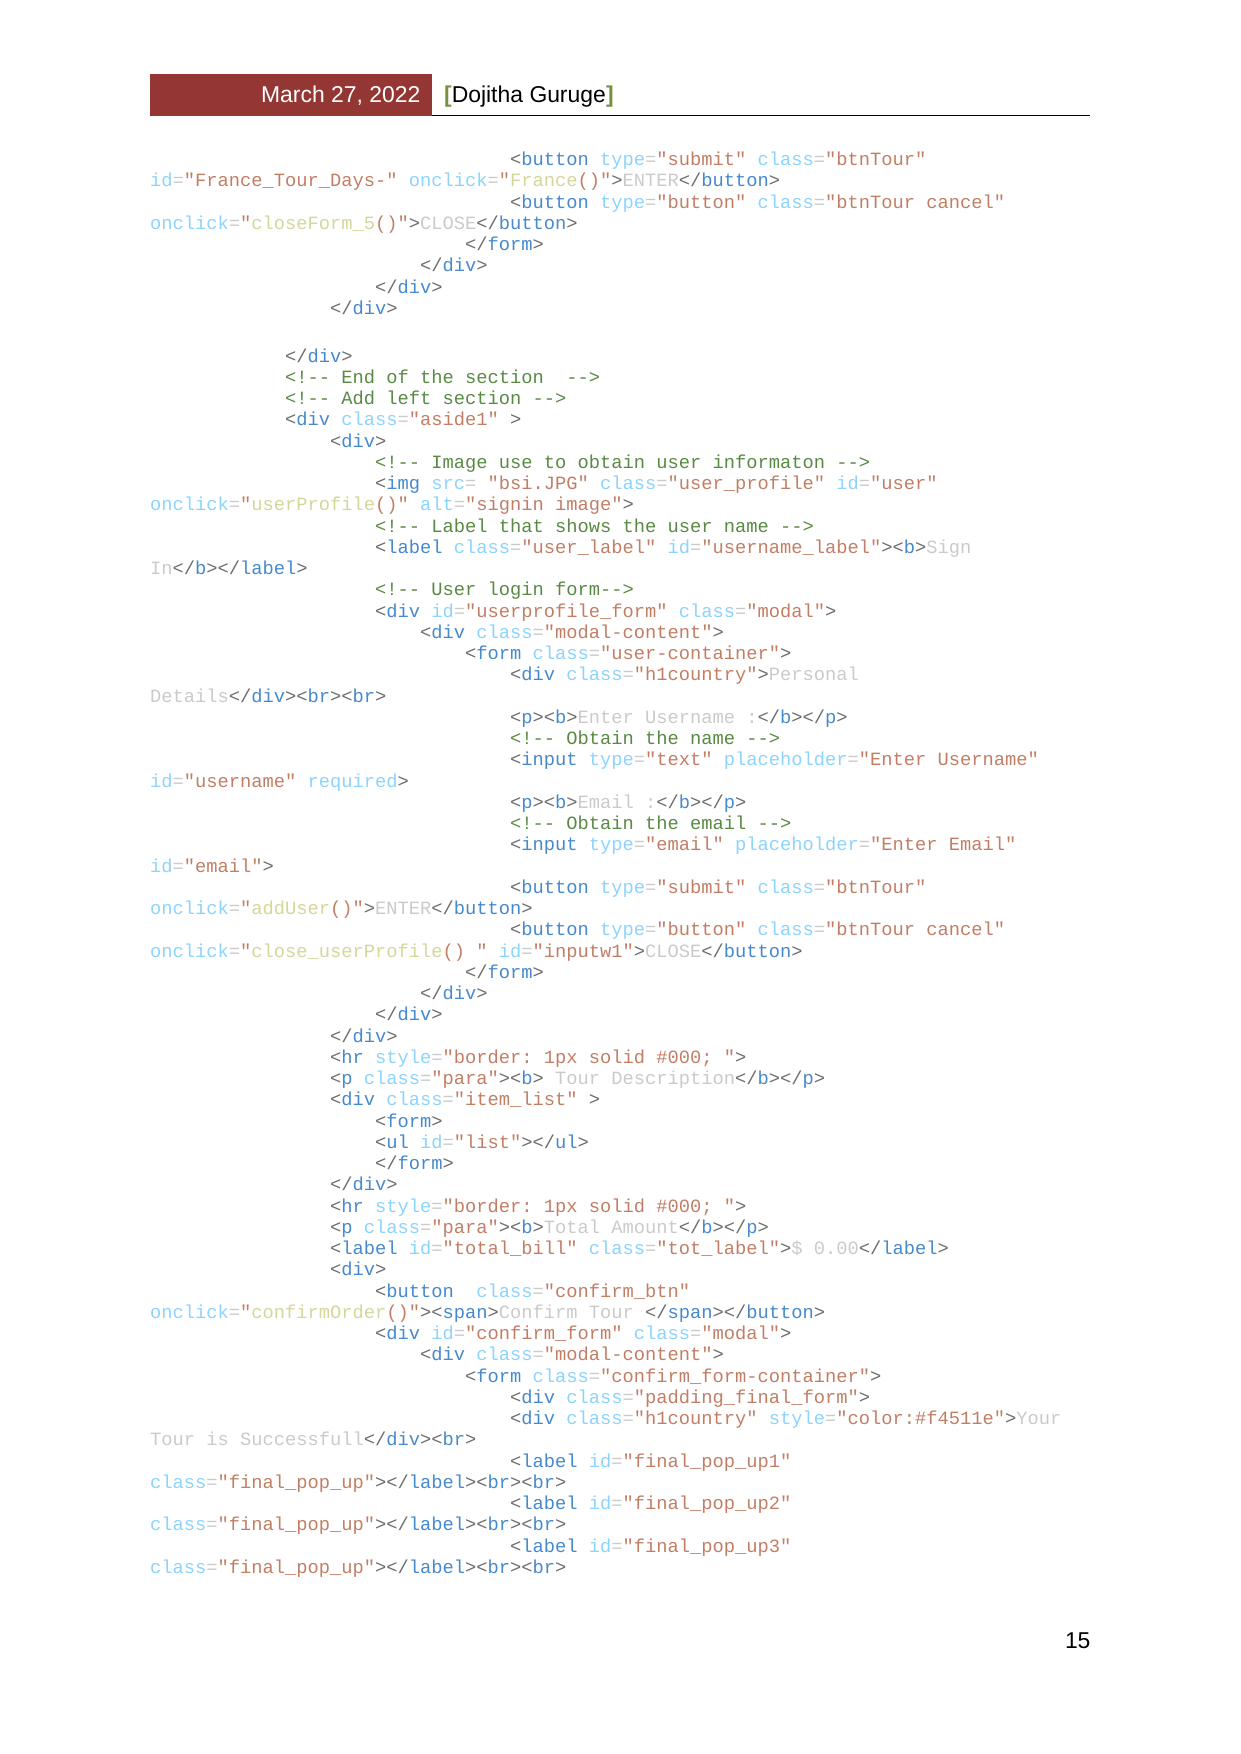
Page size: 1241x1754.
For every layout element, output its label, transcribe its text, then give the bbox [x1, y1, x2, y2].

text <!-- Image use to obtain user informaton --> [150, 453, 1090, 474]
text </div> [150, 1026, 1090, 1048]
text <input type="email" placeholder="Enter Email" id="email"> [150, 835, 1090, 878]
text <input type="text" placeholder="Enter Username" id="username" required> [150, 750, 1090, 793]
text <ul id="list"></ul> [150, 1133, 1090, 1154]
text <p><b>Email :</b></p> [150, 793, 1090, 814]
text <div class="h1country" style="color:#f4511e">Your Tour is Successfull</div><br> [150, 1409, 1090, 1451]
text </form> [150, 963, 1090, 984]
text </div> [150, 346, 1090, 368]
text <!-- Obtain the email --> [150, 814, 1090, 835]
text <form class="user-container"> [150, 644, 1090, 665]
text <button type="submit" class="btnTour" onclick="addUser()">ENTER</button> [150, 878, 1090, 920]
text <div class="padding_final_form"> [150, 1388, 1090, 1409]
text <div id="confirm_form" class="modal"> [150, 1324, 1090, 1345]
text </div> [150, 984, 1090, 1005]
text <!-- Label that shows the user name --> [150, 516, 1090, 538]
text <label class="user_label" id="username_label"><b>Sign In</b></label> [150, 538, 1090, 580]
text </div> [150, 277, 1090, 299]
text <p class="para"><b> Tour Description</b></p> [150, 1069, 1090, 1090]
text <label id="final_pop_up1" class="final_pop_up"></label><br><br> [150, 1451, 1090, 1494]
text <!-- Obtain the name --> [150, 729, 1090, 750]
text <div> [150, 1260, 1090, 1281]
text <button type="button" class="btnTour cancel" onclick="close_userProfile() " id="inputw1">CLOSE</button> [150, 920, 1090, 963]
text <div id="userprofile_form" class="modal"> [150, 601, 1090, 623]
text <div class="modal-content"> [150, 1345, 1090, 1366]
text <p class="para"><b>Total Amount</b></p> [150, 1218, 1090, 1239]
text <div class="modal-content"> [150, 623, 1090, 644]
text </form> [150, 1154, 1090, 1175]
text </div> [150, 1175, 1090, 1196]
text <p><b>Enter Username :</b></p> [150, 708, 1090, 729]
text <hr style="border: 1px solid #000; "> [150, 1048, 1090, 1069]
text <!-- Add left section --> [150, 389, 1090, 410]
text <label id="final_pop_up3" class="final_pop_up"></label><br><br> [150, 1536, 1090, 1579]
text <img src= "bsi.JPG" class="user_profile" id="user" onclick="userProfile()" alt="signin image"> [150, 474, 1090, 516]
text <form> [150, 1111, 1090, 1133]
text <div class="item_list" > [150, 1090, 1090, 1111]
text </div> [150, 299, 1090, 320]
text <div> [150, 431, 1090, 453]
text <hr style="border: 1px solid #000; "> [150, 1196, 1090, 1218]
text <!-- User login form--> [150, 580, 1090, 601]
text <button class="confirm_btn" onclick="confirmOrder()"><span>Confirm Tour </span></button> [150, 1281, 1090, 1324]
text <label id="total_bill" class="tot_label">$ 0.00</label> [150, 1239, 1090, 1260]
text <label id="final_pop_up2" class="final_pop_up"></label><br><br> [150, 1494, 1090, 1536]
text <button type="submit" class="btnTour" id="France_Tour_Days-" onclick="France()">ENTER</button> [150, 150, 1090, 192]
text </form> [150, 235, 1090, 256]
text <div class="aside1" > [150, 410, 1090, 431]
text <!-- End of the section --> [150, 368, 1090, 389]
text <button type="button" class="btnTour cancel" onclick="closeForm_5()">CLOSE</button> [150, 192, 1090, 235]
text <form class="confirm_form-container"> [150, 1366, 1090, 1388]
text </div> [150, 256, 1090, 277]
text </div> [150, 1005, 1090, 1026]
text <div class="h1country">Personal Details</div><br><br> [150, 665, 1090, 708]
